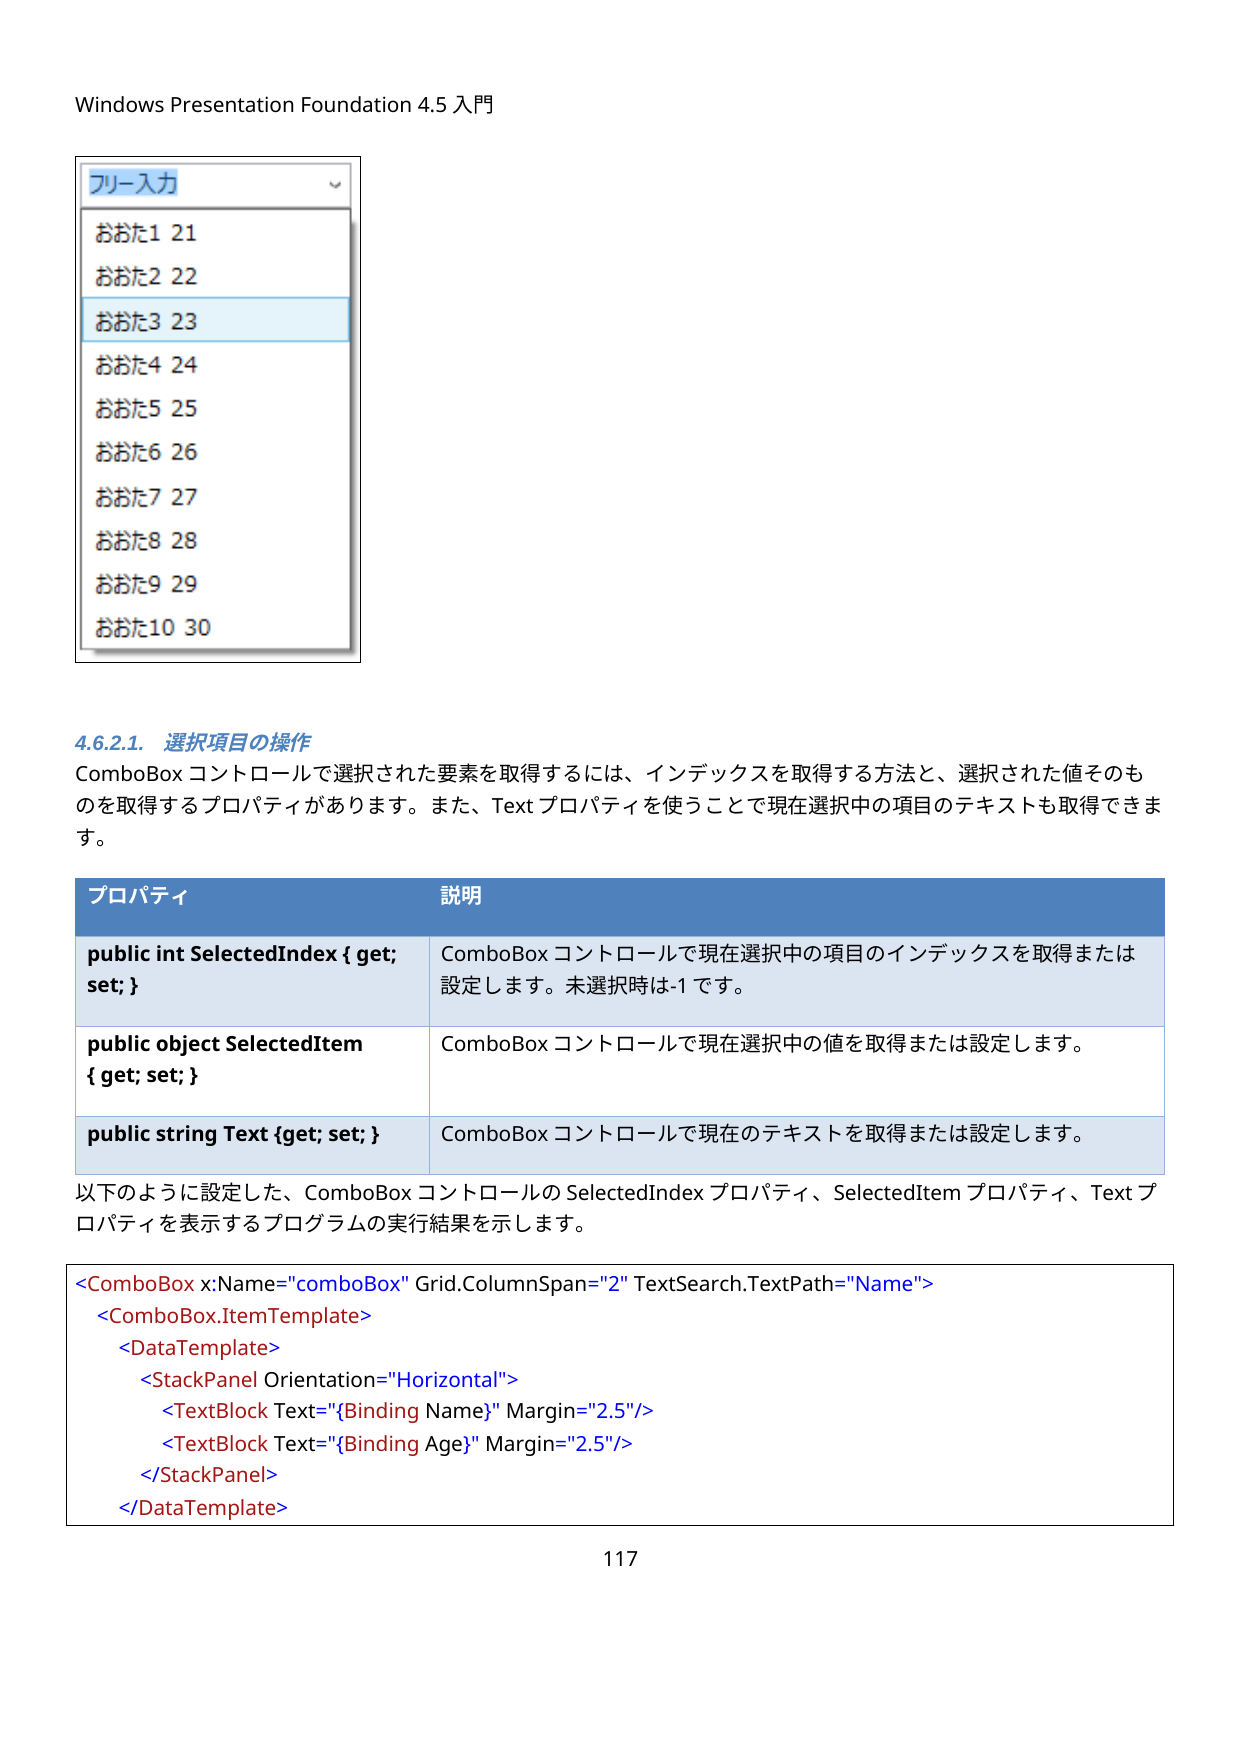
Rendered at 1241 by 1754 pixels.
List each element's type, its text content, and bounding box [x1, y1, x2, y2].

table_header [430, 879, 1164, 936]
text </DataTemplate> [67, 1488, 1173, 1525]
text <TextBlock Text="{Binding Name}" Margin="2.5"/> [75, 1395, 1165, 1427]
text </StackPanel> [75, 1459, 1165, 1488]
picture [76, 157, 360, 662]
text <ComboBox.ItemTemplate> [75, 1299, 1165, 1331]
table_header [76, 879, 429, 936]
text <TextBlock Text="{Binding Age}" Margin="2.5"/> [75, 1427, 1165, 1459]
text <StackPanel Orientation="Horizontal"> [75, 1363, 1165, 1395]
text ComboBoxコントロールで選択された要素を取得するには、インデックスを取得する方法と、選択された値そのものを取得するプロパティがあります。また、Textプロパティを使うことで現在選択中の項目のテキストも取得できます。 [75, 757, 1165, 853]
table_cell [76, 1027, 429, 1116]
text <ComboBox x:Name="comboBox" Grid.ColumnSpan="2" TextSearch.TextPath="Name"> [67, 1265, 1173, 1299]
text 以下のように設定した、ComboBoxコントロールのSelectedIndexプロパティ、SelectedItemプロパティ、Textプロパティを表示するプログラムの実行結果を示します。 [75, 1175, 1165, 1239]
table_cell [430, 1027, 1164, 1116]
subtitle 選択項目の操作 [75, 725, 1165, 757]
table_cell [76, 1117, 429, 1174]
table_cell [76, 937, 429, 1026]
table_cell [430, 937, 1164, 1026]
text <DataTemplate> [75, 1331, 1165, 1363]
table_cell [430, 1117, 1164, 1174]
